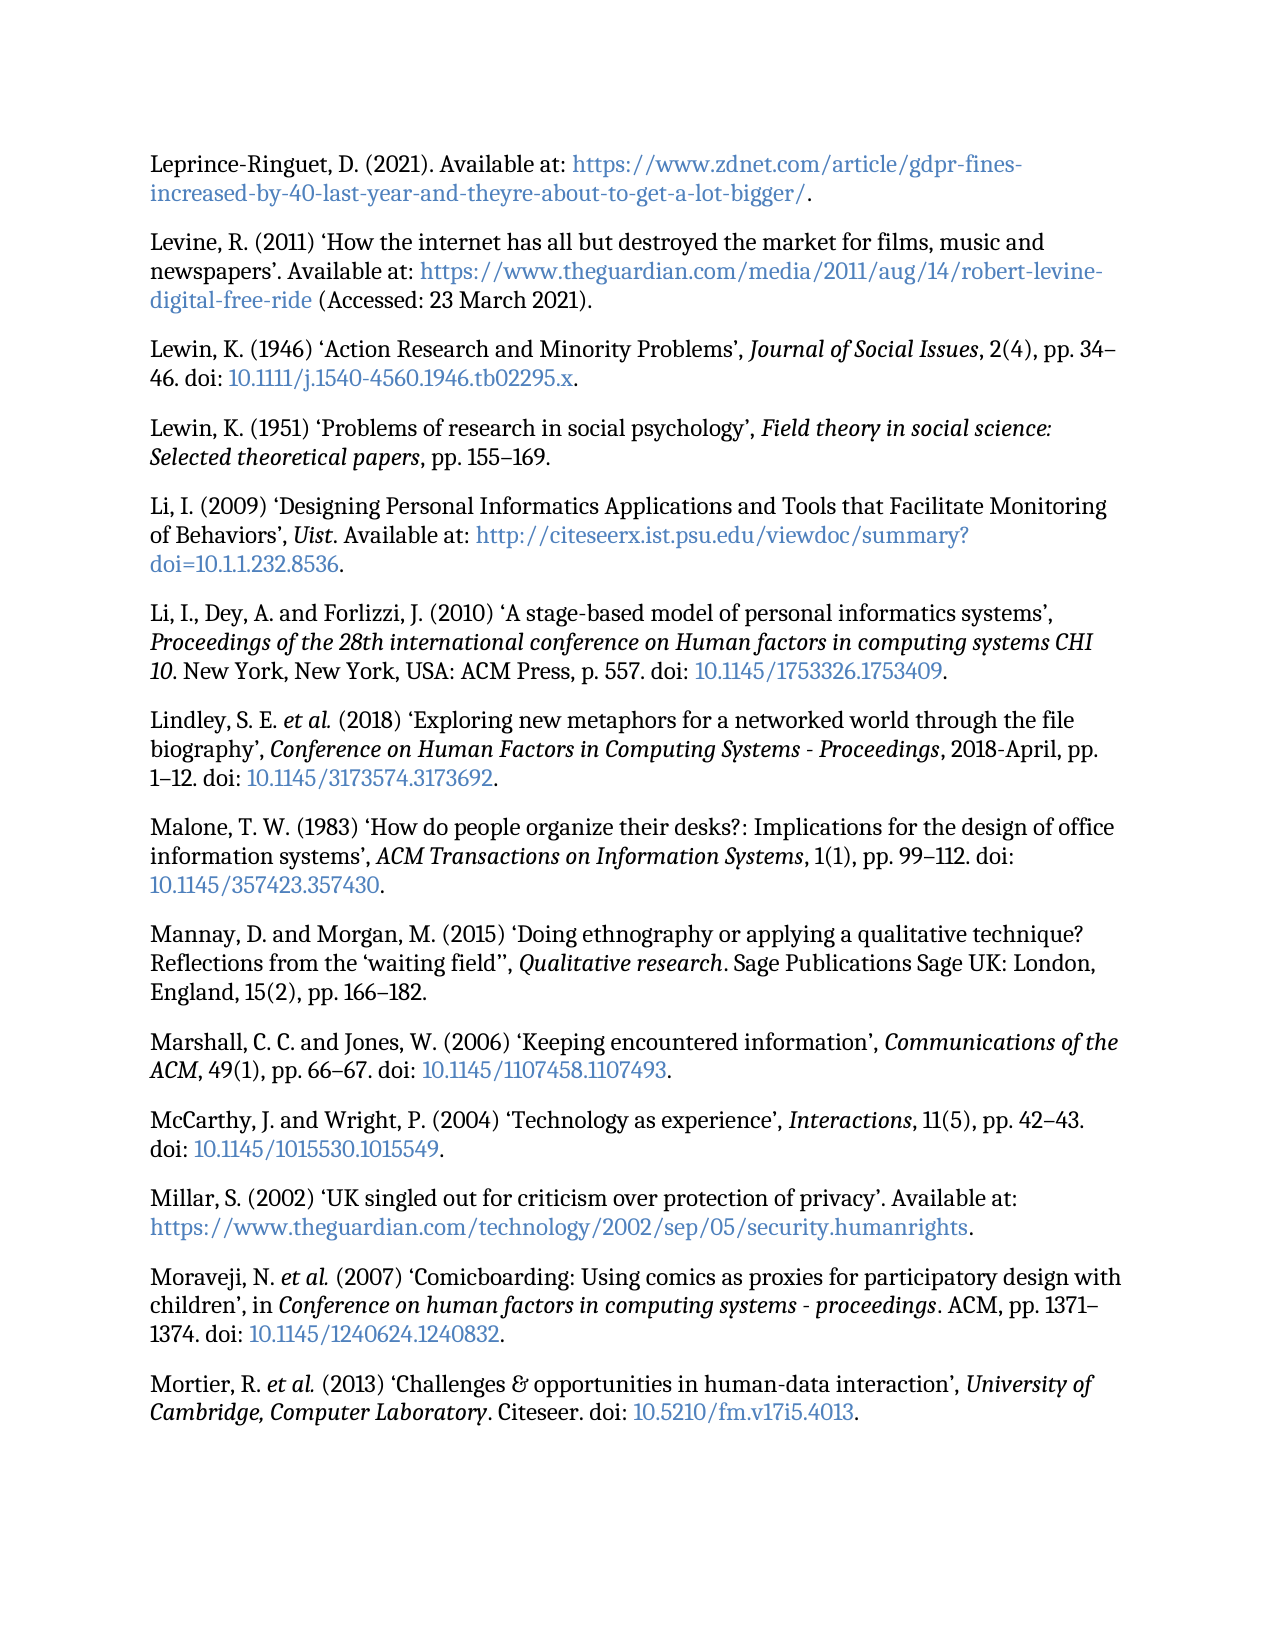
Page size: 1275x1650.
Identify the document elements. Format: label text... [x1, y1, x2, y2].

text Levine, R. (2011) ‘How the internet has all but destroyed the market for films, music and newspapers’. Available at: https://www.theguardian.com/media/2011/aug/14/robert-levine-digital-free-ride (Accessed: 23 March 2021). [150, 228, 1125, 314]
text Moraveji, N. et al. (2007) ‘Comicboarding: Using comics as proxies for participatory design with children’, in Conference on human factors in computing systems - proceedings. ACM, pp. 1371–1374. doi: 10.1145/1240624.1240832. [150, 1262, 1125, 1349]
text Marshall, C. C. and Jones, W. (2006) ‘Keeping encountered information’, Communications of the ACM, 49(1), pp. 66–67. doi: 10.1145/1107458.1107493. [150, 1027, 1125, 1085]
text Millar, S. (2002) ‘UK singled out for criticism over protection of privacy’. Available at: https://www.theguardian.com/technology/2002/sep/05/security.humanrights. [150, 1184, 1125, 1242]
text Mortier, R. et al. (2013) ‘Challenges & opportunities in human-data interaction’, University of Cambridge, Computer Laboratory. Citeseer. doi: 10.5210/fm.v17i5.4013. [150, 1369, 1125, 1427]
text McCarthy, J. and Wright, P. (2004) ‘Technology as experience’, Interactions, 11(5), pp. 42–43. doi: 10.1145/1015530.1015549. [150, 1106, 1125, 1163]
text Mannay, D. and Morgan, M. (2015) ‘Doing ethnography or applying a qualitative technique? Reflections from the ‘waiting field’’, Qualitative research. Sage Publications Sage UK: London, England, 15(2), pp. 166–182. [150, 920, 1125, 1007]
text Li, I. (2009) ‘Designing Personal Informatics Applications and Tools that Facilitate Monitoring of Behaviors’, Uist. Available at: http://citeseerx.ist.psu.edu/viewdoc/summary?doi=10.1.1.232.8536. [150, 492, 1125, 578]
text Malone, T. W. (1983) ‘How do people organize their desks?: Implications for the design of office information systems’, ACM Transactions on Information Systems, 1(1), pp. 99–112. doi: 10.1145/357423.357430. [150, 813, 1125, 899]
text Lewin, K. (1951) ‘Problems of research in social psychology’, Field theory in social science: Selected theoretical papers, pp. 155–169. [150, 414, 1125, 471]
text Li, I., Dey, A. and Forlizzi, J. (2010) ‘A stage-based model of personal informatics systems’, Proceedings of the 28th international conference on Human factors in computing systems CHI 10. New York, New York, USA: ACM Press, p. 557. doi: 10.1145/1753326.1753409. [150, 599, 1125, 685]
text Lindley, S. E. et al. (2018) ‘Exploring new metaphors for a networked world through the file biography’, Conference on Human Factors in Computing Systems - Proceedings, 2018-April, pp. 1–12. doi: 10.1145/3173574.3173692. [150, 706, 1125, 792]
text Leprince-Ringuet, D. (2021). Available at: https://www.zdnet.com/article/gdpr-fines-increased-by-40-last-year-and-theyre-about-to-get-a-lot-bigger/. [150, 150, 1125, 207]
text Lewin, K. (1946) ‘Action Research and Minority Problems’, Journal of Social Issues, 2(4), pp. 34–46. doi: 10.1111/j.1540-4560.1946.tb02295.x. [150, 335, 1125, 393]
